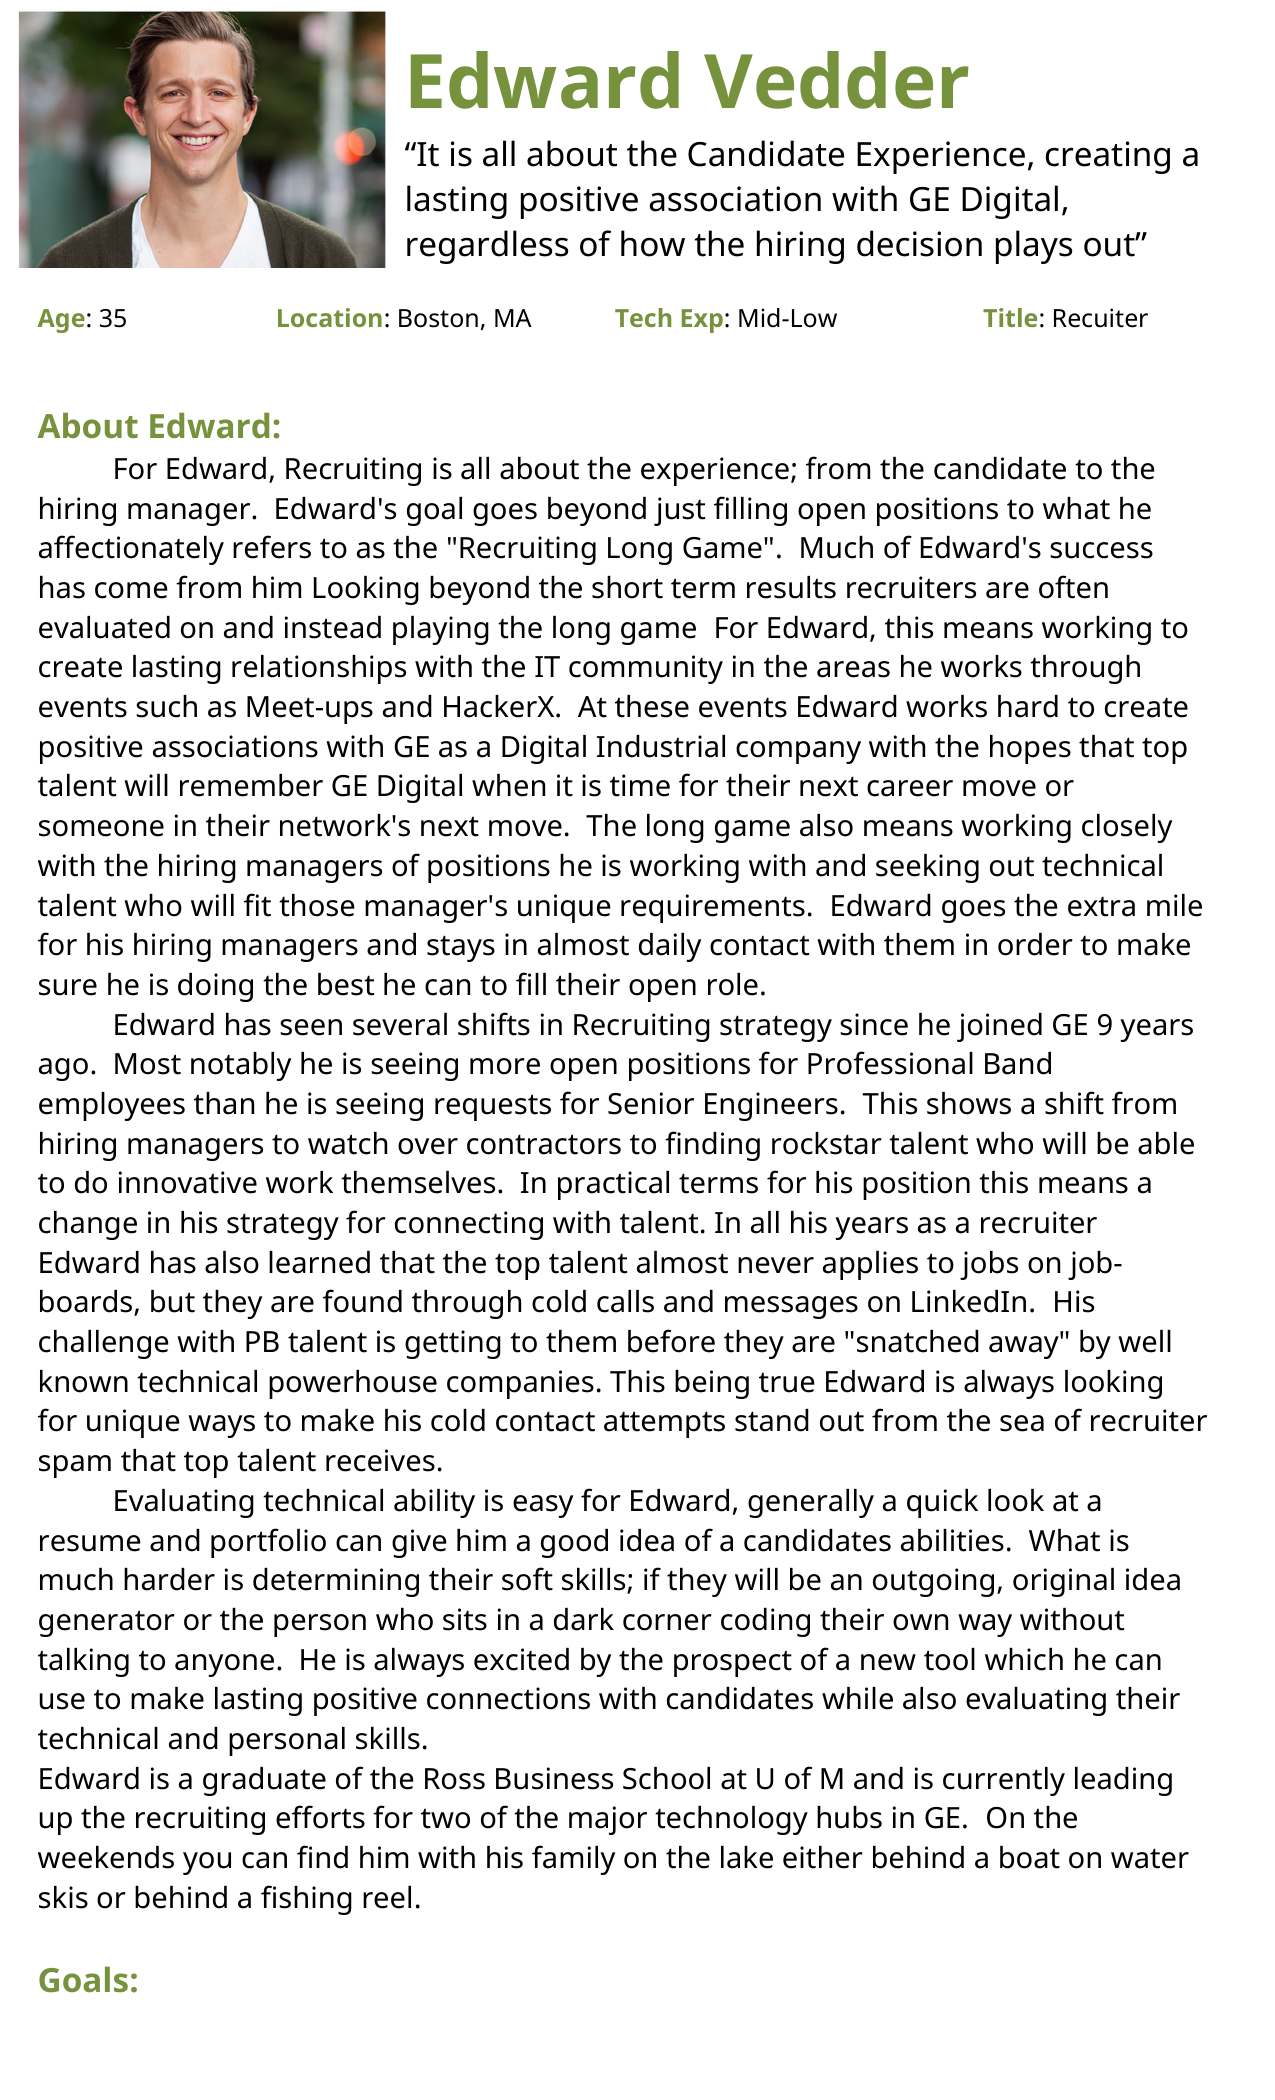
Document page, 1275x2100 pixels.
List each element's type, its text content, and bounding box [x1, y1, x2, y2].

text Age: 35 Location: Boston, MA Tech Exp: Mid-Low Title: Recuiter [37, 301, 1209, 335]
picture [18, 9, 386, 268]
text About Edward: [37, 403, 1209, 448]
text Edward is a graduate of the Ross Business School at U of M and is currently leading up the recruiting efforts for two of the major technology hubs in GE. On the weekends you can find him with his family on the lake either behind a boat on water skis or behind a fishing reel. [37, 1758, 1209, 1917]
text Edward Vedder [386, 28, 1209, 130]
text For Edward, Recruiting is all about the experience; from the candidate to the hiring manager. Edward's goal goes beyond just filling open positions to what he affectionately refers to as the "Recruiting Long Game". Much of Edward's success has come from him Looking beyond the short term results recruiters are often evaluated on and instead playing the long game For Edward, this means working to create lasting relationships with the IT community in the areas he works through events such as Meet-ups and HackerX. At these events Edward works hard to create positive associations with GE as a Digital Industrial company with the hopes that top talent will remember GE Digital when it is time for their next career move or someone in their network's next move. The long game also means working closely with the hiring managers of positions he is working with and seeking out technical talent who will fit those manager's unique requirements. Edward goes the extra mile for his hiring managers and stays in almost daily contact with them in order to make sure he is doing the best he can to fill their open role. [37, 448, 1209, 1004]
text Evaluating technical ability is easy for Edward, generally a quick look at a resume and portfolio can give him a good idea of a candidates abilities. What is much harder is determining their soft skills; if they will be an outgoing, original idea generator or the person who sits in a dark corner coding their own way without talking to anyone. He is always excited by the prospect of a new tool which he can use to make lasting positive connections with candidates while also evaluating their technical and personal skills. [37, 1480, 1209, 1758]
text “It is all about the Candidate Experience, creating a lasting positive association with GE Digital, regardless of how the hiring decision plays out” [386, 130, 1209, 267]
text Edward has seen several shifts in Recruiting strategy since he joined GE 9 years ago. Most notably he is seeing more open positions for Professional Band employees than he is seeing requests for Senior Engineers. This shows a shift from hiring managers to watch over contractors to finding rockstar talent who will be able to do innovative work themselves. In practical terms for his position this means a change in his strategy for connecting with talent. In all his years as a recruiter Edward has also learned that the top talent almost never applies to jobs on job-boards, but they are found through cold calls and messages on LinkedIn. His challenge with PB talent is getting to them before they are "snatched away" by well known technical powerhouse companies. This being true Edward is always looking for unique ways to make his cold contact attempts stand out from the sea of recruiter spam that top talent receives. [37, 1004, 1209, 1480]
text Goals: [37, 1956, 1209, 2002]
